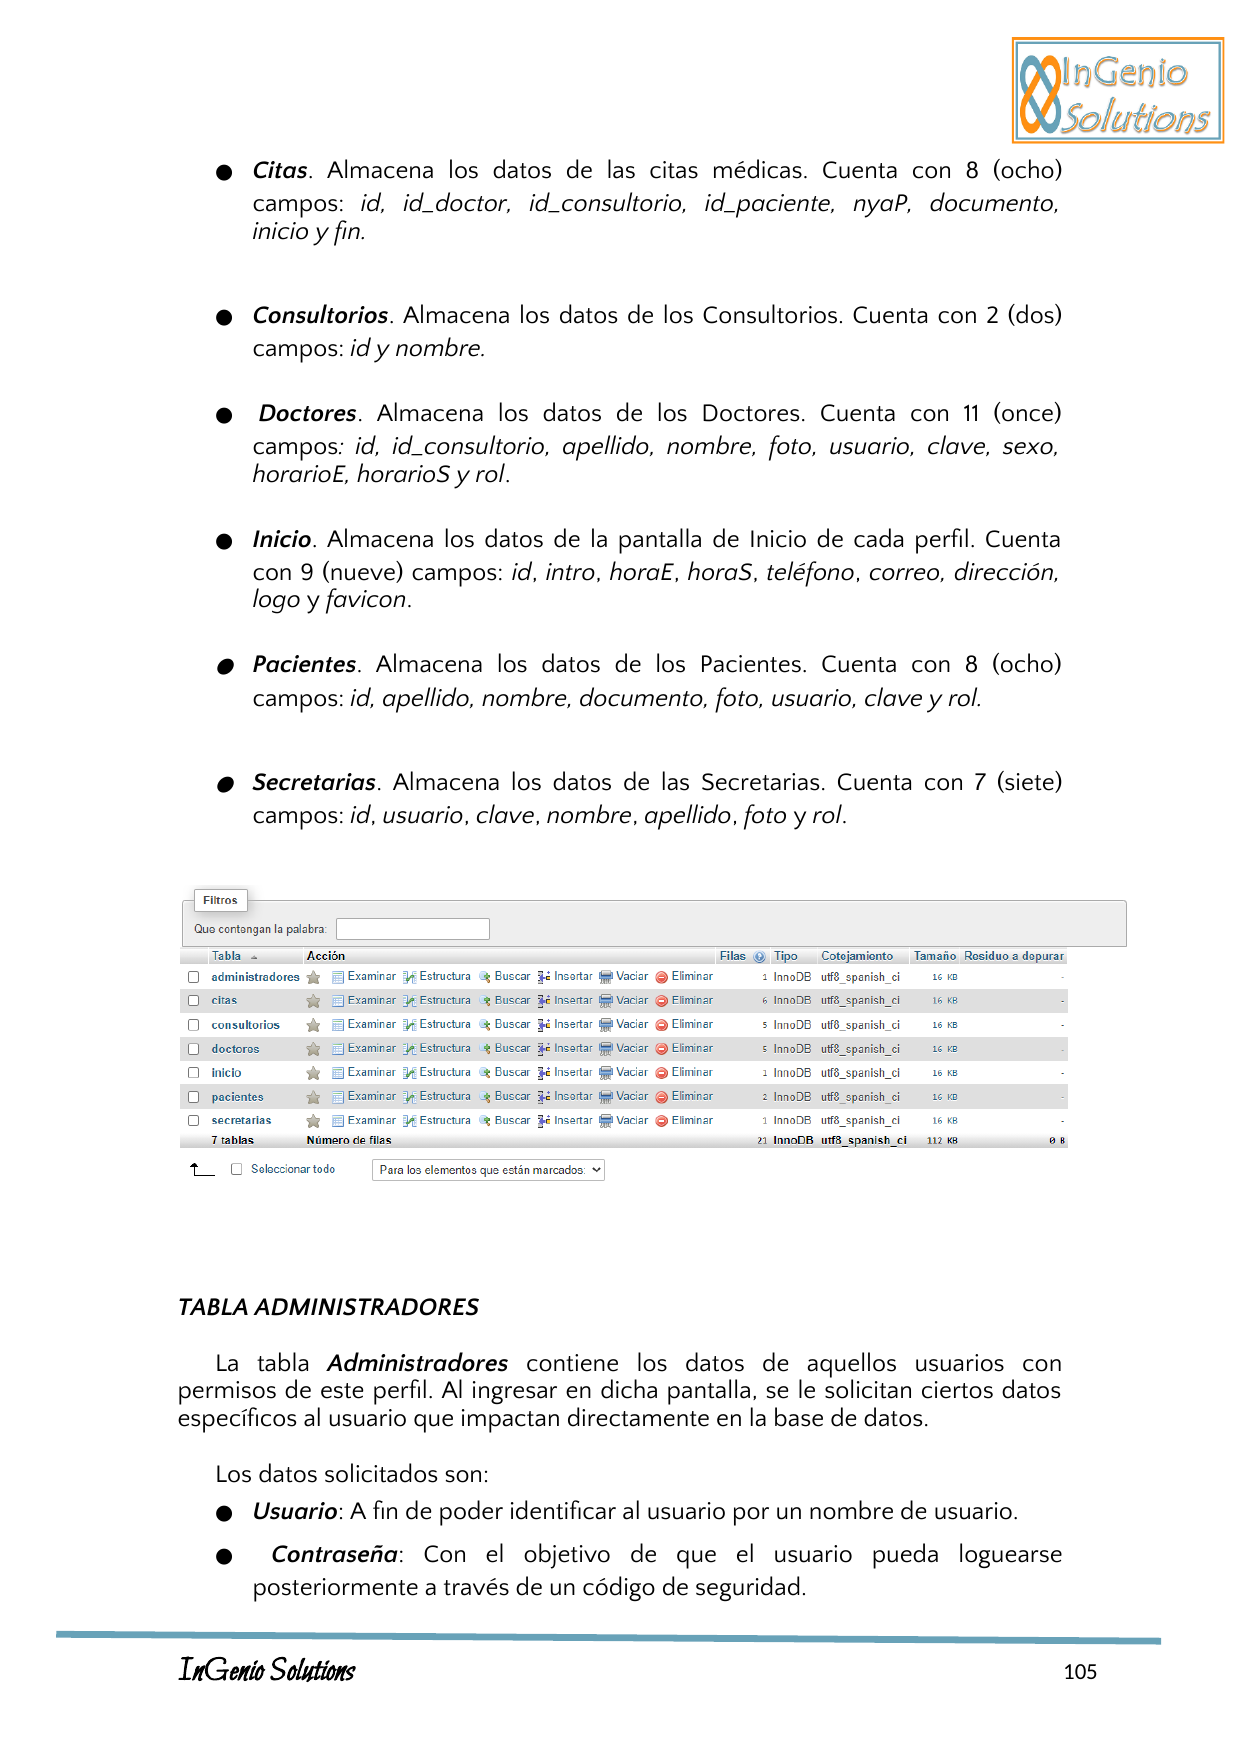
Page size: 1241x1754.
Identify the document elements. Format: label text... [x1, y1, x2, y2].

list Usuario: A fin de poder identificar al usuario por un nombre de usuario. [215, 1488, 1063, 1531]
list Inicio. Almacena los datos de la pantalla de Inicio de cada perfil. Cuenta con 9 (nueve) campos: id, intro, horaE, horaS, teléfono, correo, dirección, logo y favicon. [215, 516, 1063, 614]
list Pacientes. Almacena los datos de los Pacientes. Cuenta con 8 (ocho) campos: id, apellido, nombre, documento, foto, usuario, clave y rol. [215, 642, 1063, 712]
text Los datos solicitados son: [177, 1461, 1063, 1488]
list Secretarias. Almacena los datos de las Secretarias. Cuenta con 7 (siete) campos: id, usuario, clave, nombre, apellido, foto y rol. [215, 759, 1063, 829]
text TABLA ADMINISTRADORES [177, 1294, 1063, 1322]
text La tabla Administradores contiene los datos de aquellos usuarios con permisos de este perfil. Al ingresar en dicha pantalla, se le solicitan ciertos datos específicos al usuario que impactan directamente en la base de datos. [177, 1350, 1063, 1433]
picture [1011, 37, 1225, 146]
list Doctores. Almacena los datos de los Doctores. Cuenta con 11 (once) campos: id, id_consultorio, apellido, nombre, foto, usuario, clave, sexo, horarioE, horarioS y rol. [215, 390, 1063, 488]
list Contraseña: Con el objetivo de que el usuario pueda loguearse posteriormente a través de un código de seguridad. [215, 1531, 1063, 1602]
list Consultorios. Almacena los datos de los Consultorios. Cuenta con 2 (dos) campos: id y nombre. [215, 292, 1063, 363]
picture [177, 885, 1134, 1184]
list Citas. Almacena los datos de las citas médicas. Cuenta con 8 (ocho) campos: id, id_doctor, id_consultorio, id_paciente, nyaP, documento, inicio y fin. [215, 148, 1063, 246]
